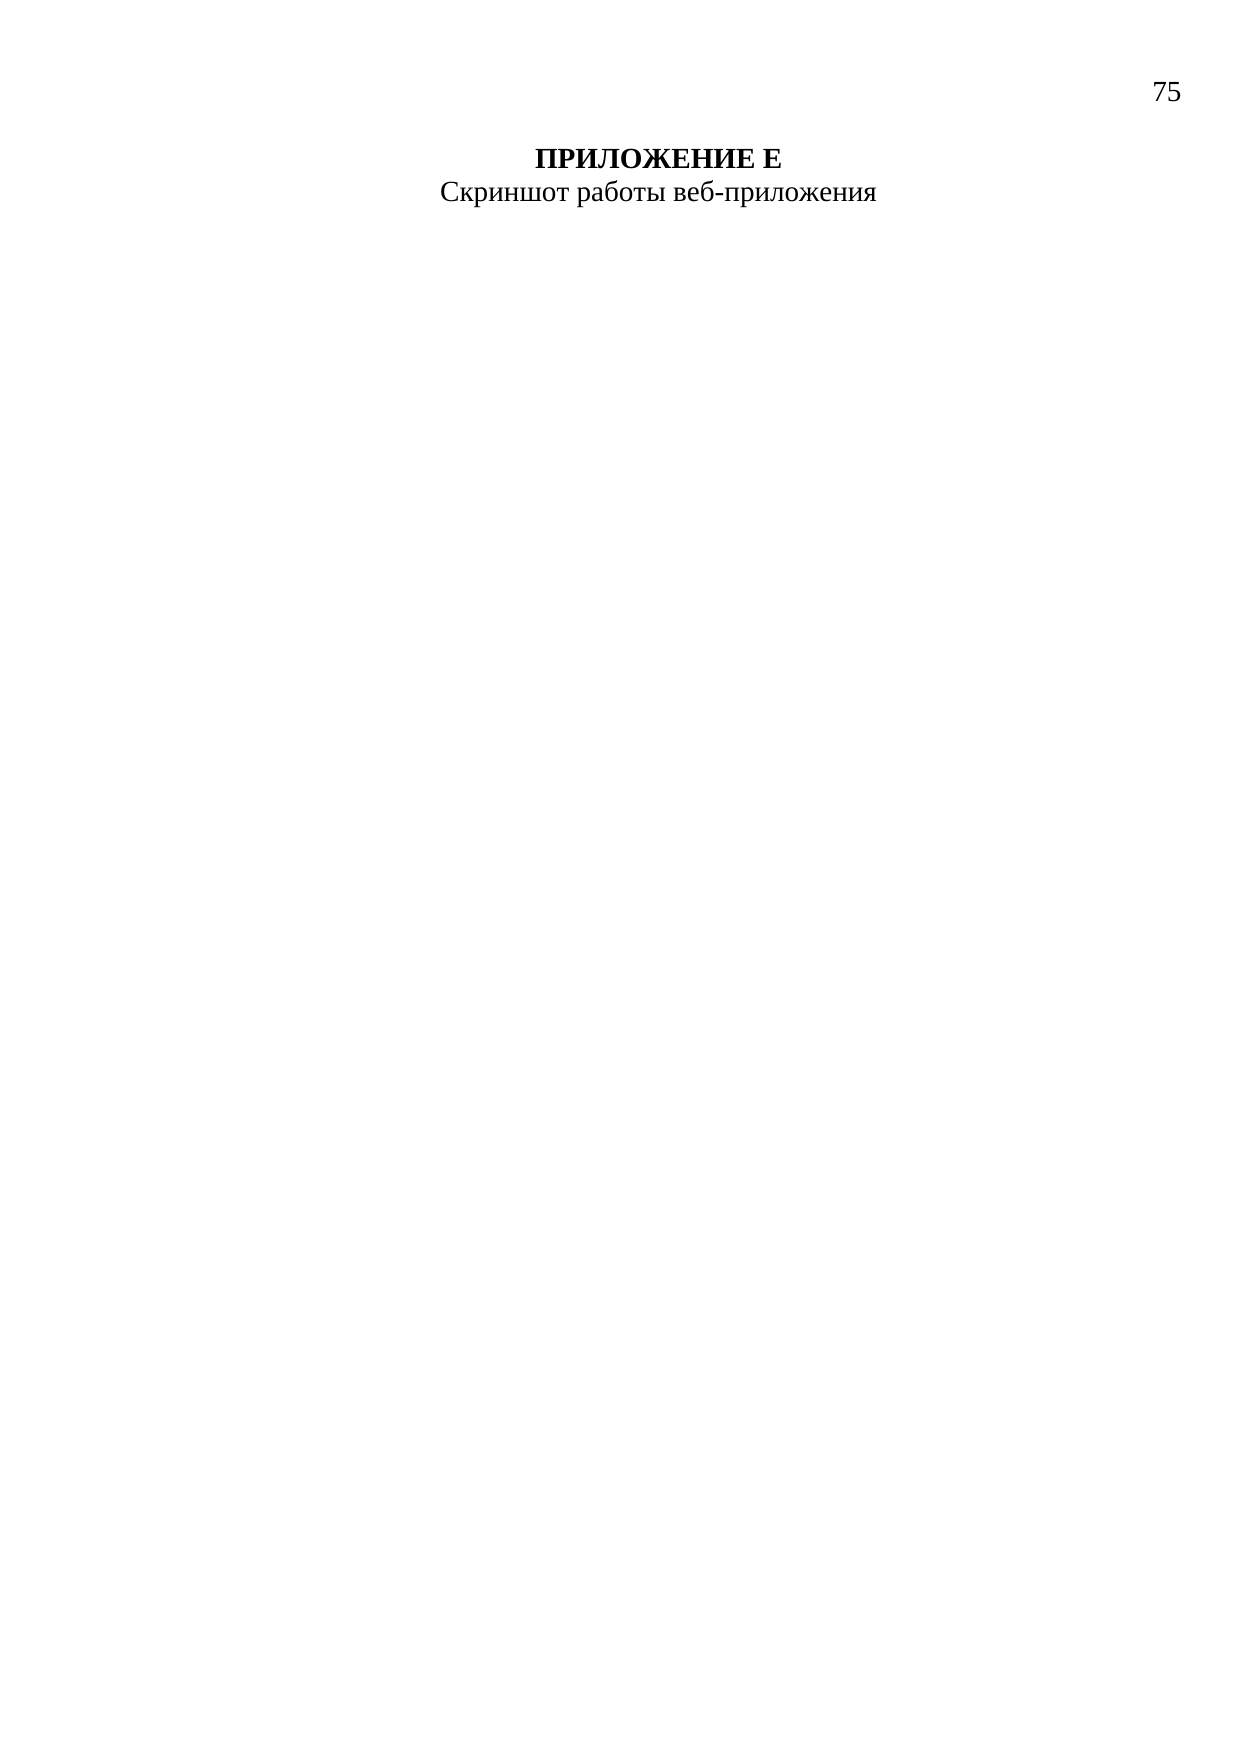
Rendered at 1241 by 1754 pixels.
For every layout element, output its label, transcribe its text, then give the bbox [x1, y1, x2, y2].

text ПРИЛОЖЕНИЕ Е Скриншот работы веб-приложения [136, 141, 1181, 208]
